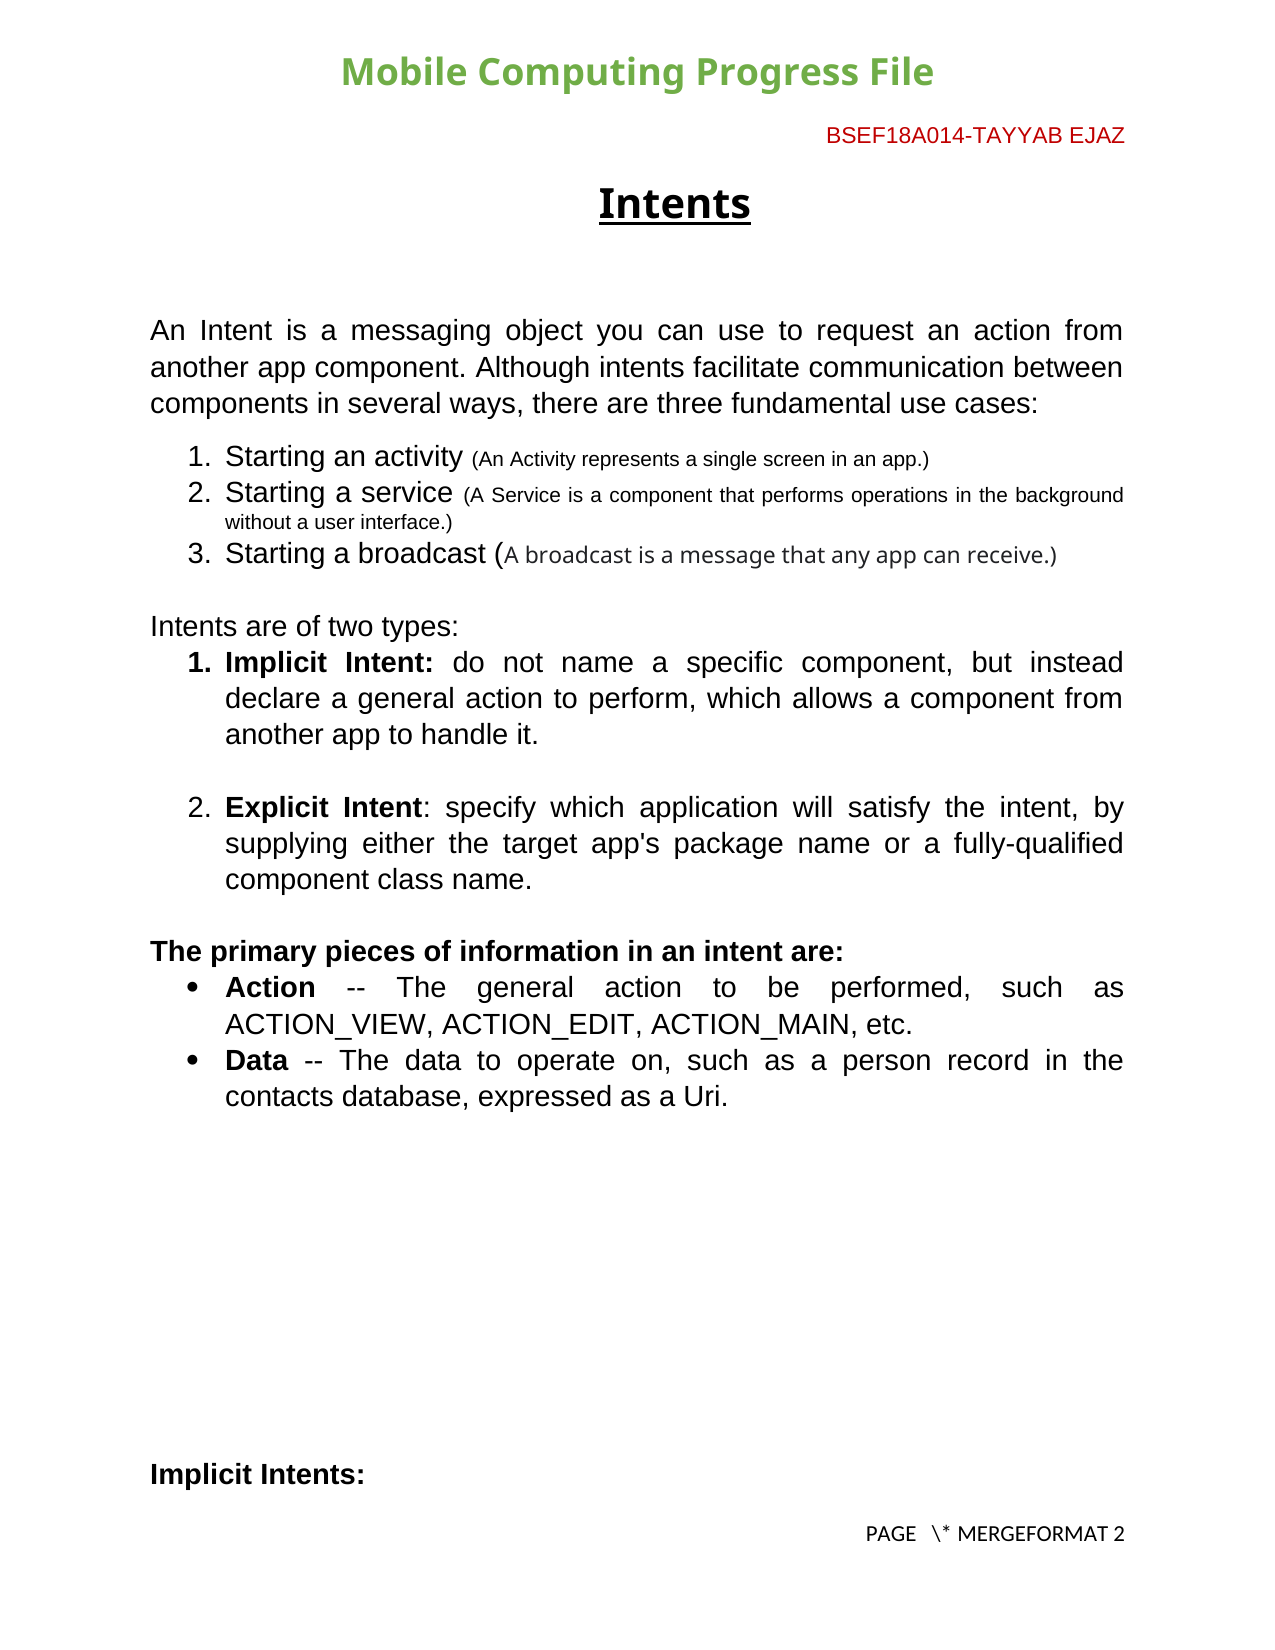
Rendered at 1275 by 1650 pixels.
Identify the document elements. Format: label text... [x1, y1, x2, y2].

text Implicit Intents: [150, 1457, 1125, 1491]
list Action -- The general action to be performed, such as ACTION_VIEW, ACTION_EDIT, ACTION_MAIN, etc. [187, 970, 1125, 1040]
list Intents are of two types: [150, 609, 1125, 642]
list Starting a broadcast (A broadcast is a message that any app can receive.) [187, 536, 1125, 570]
list Starting a service (A Service is a component that performs operations in the background without a user interface.) [187, 475, 1125, 534]
list Data -- The data to operate on, such as a person record in the contacts database, expressed as a Uri. [187, 1043, 1125, 1113]
text An Intent is a messaging object you can use to request an action from another app component. Although intents facilitate communication between components in several ways, there are three fundamental use cases: [150, 313, 1125, 419]
list The primary pieces of information in an intent are: [150, 934, 1125, 968]
list Intents [225, 174, 1125, 231]
list Starting an activity (An Activity represents a single screen in an app.) [187, 438, 1125, 472]
list Explicit Intent: specify which application will satisfy the intent, by supplying either the target app's package name or a fully-qualified component class name. [187, 790, 1125, 896]
list Implicit Intent: do not name a specific component, but instead declare a general action to perform, which allows a component from another app to handle it. [187, 645, 1125, 751]
